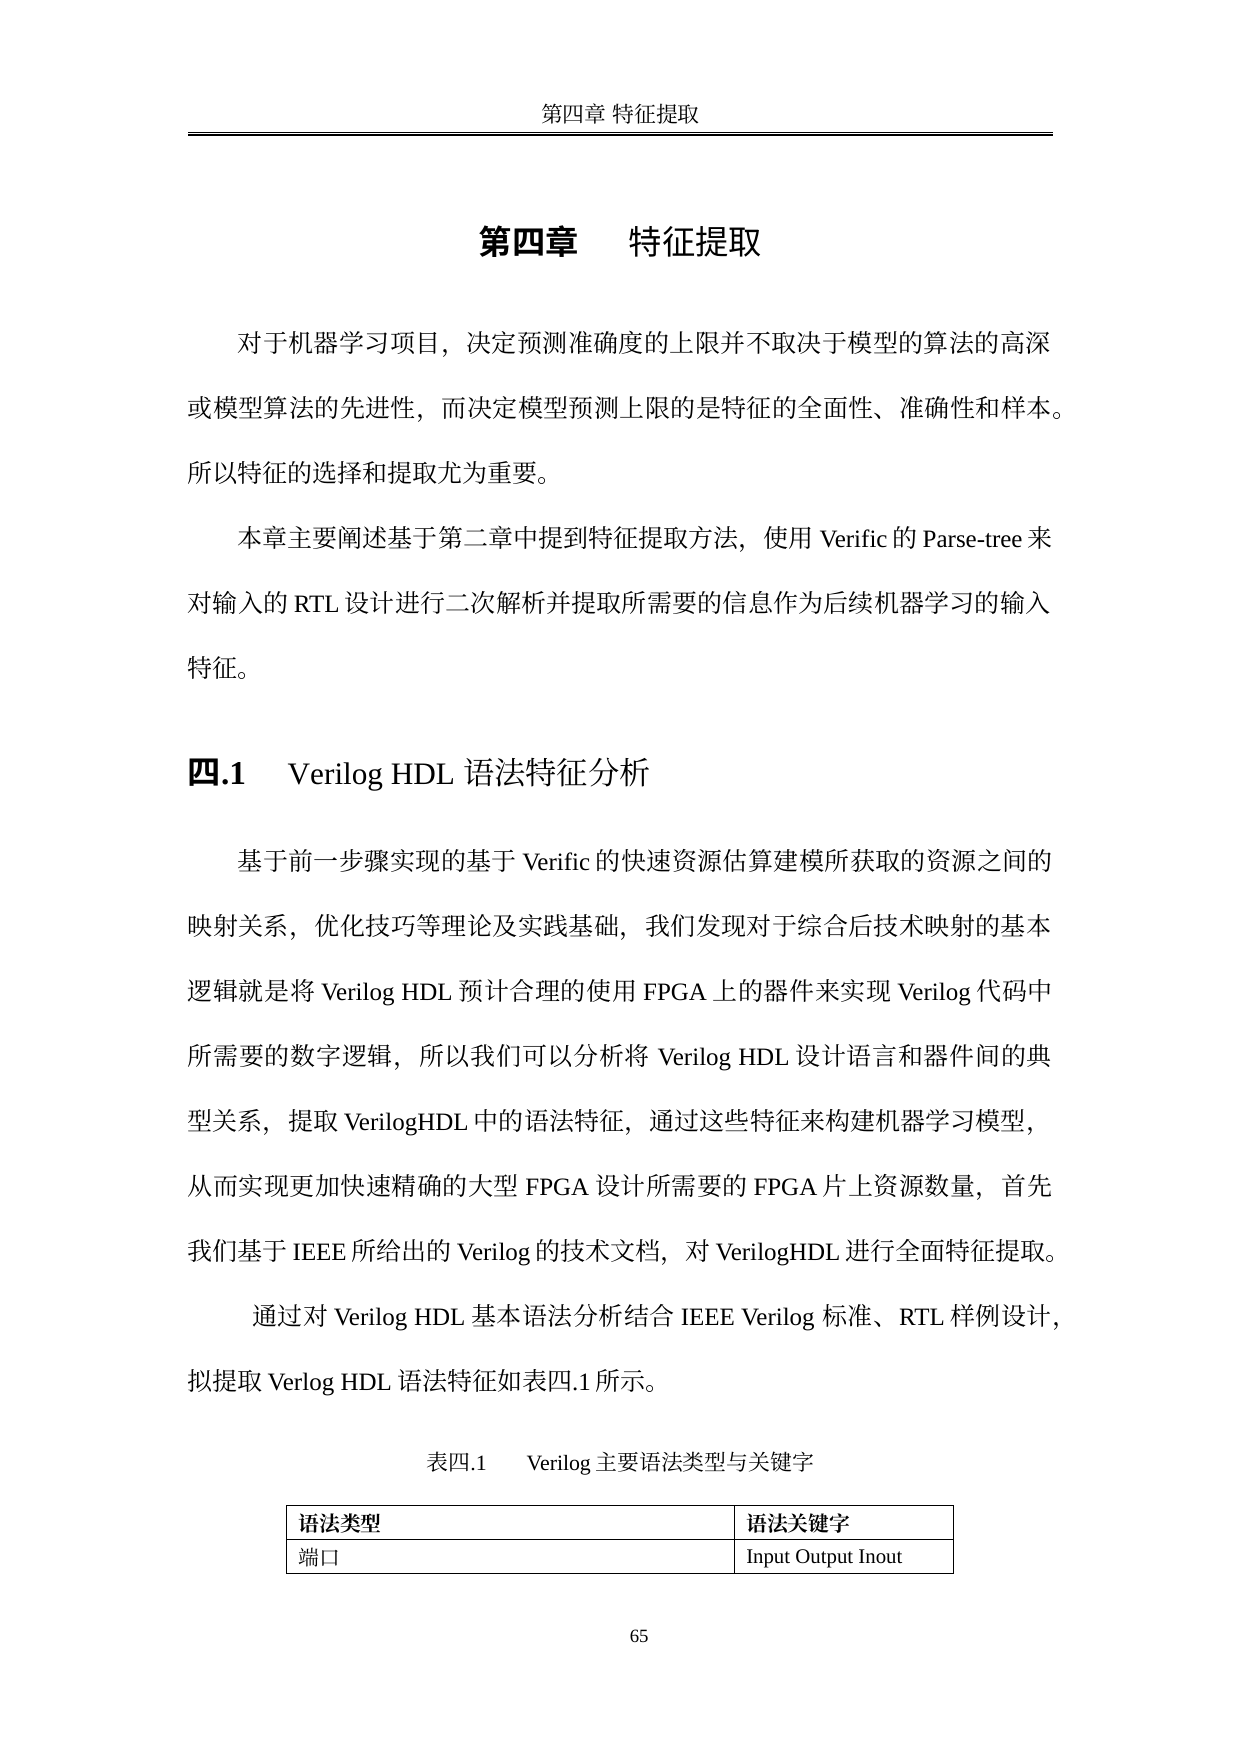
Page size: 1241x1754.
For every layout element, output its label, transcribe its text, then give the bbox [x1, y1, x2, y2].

text 本章主要阐述基于第二章中提到特征提取方法，使用Verific的Parse-tree来对输入的RTL设计进行二次解析并提取所需要的信息作为后续机器学习的输入特征。 [187, 505, 1053, 700]
text 通过对Verilog HDL基本语法分析结合IEEE Verilog 标准、RTL样例设计，拟提取Verlog HDL语法特征如表4.1所示。 [187, 1282, 1053, 1412]
text Verilog主要语法类型与关键字 [187, 1445, 1053, 1477]
subtitle Verilog HDL 语法特征分析 [187, 737, 1053, 802]
text 基于前一步骤实现的基于Verific的快速资源估算建模所获取的资源之间的映射关系，优化技巧等理论及实践基础，我们发现对于综合后技术映射的基本逻辑就是将Verilog HDL预计合理的使用FPGA上的器件来实现Verilog代码中所需要的数字逻辑，所以我们可以分析将Verilog HDL设计语言和器件间的典型关系，提取VerilogHDL中的语法特征，通过这些特征来构建机器学习模型，从而实现更加快速精确的大型FPGA设计所需要的FPGA片上资源数量，首先我们基于IEEE所给出的Verilog的技术文档，对VerilogHDL进行全面特征提取。 [187, 827, 1053, 1282]
subtitle 特征提取 [187, 207, 1053, 272]
text 对于机器学习项目，决定预测准确度的上限并不取决于模型的算法的高深或模型算法的先进性，而决定模型预测上限的是特征的全面性、准确性和样本。所以特征的选择和提取尤为重要。 [187, 310, 1053, 505]
table_cell Input Output Inout [735, 1540, 953, 1572]
table_header 语法关键字 [735, 1506, 953, 1539]
table_cell 端口 [287, 1540, 734, 1572]
table_header 语法类型 [287, 1506, 734, 1539]
